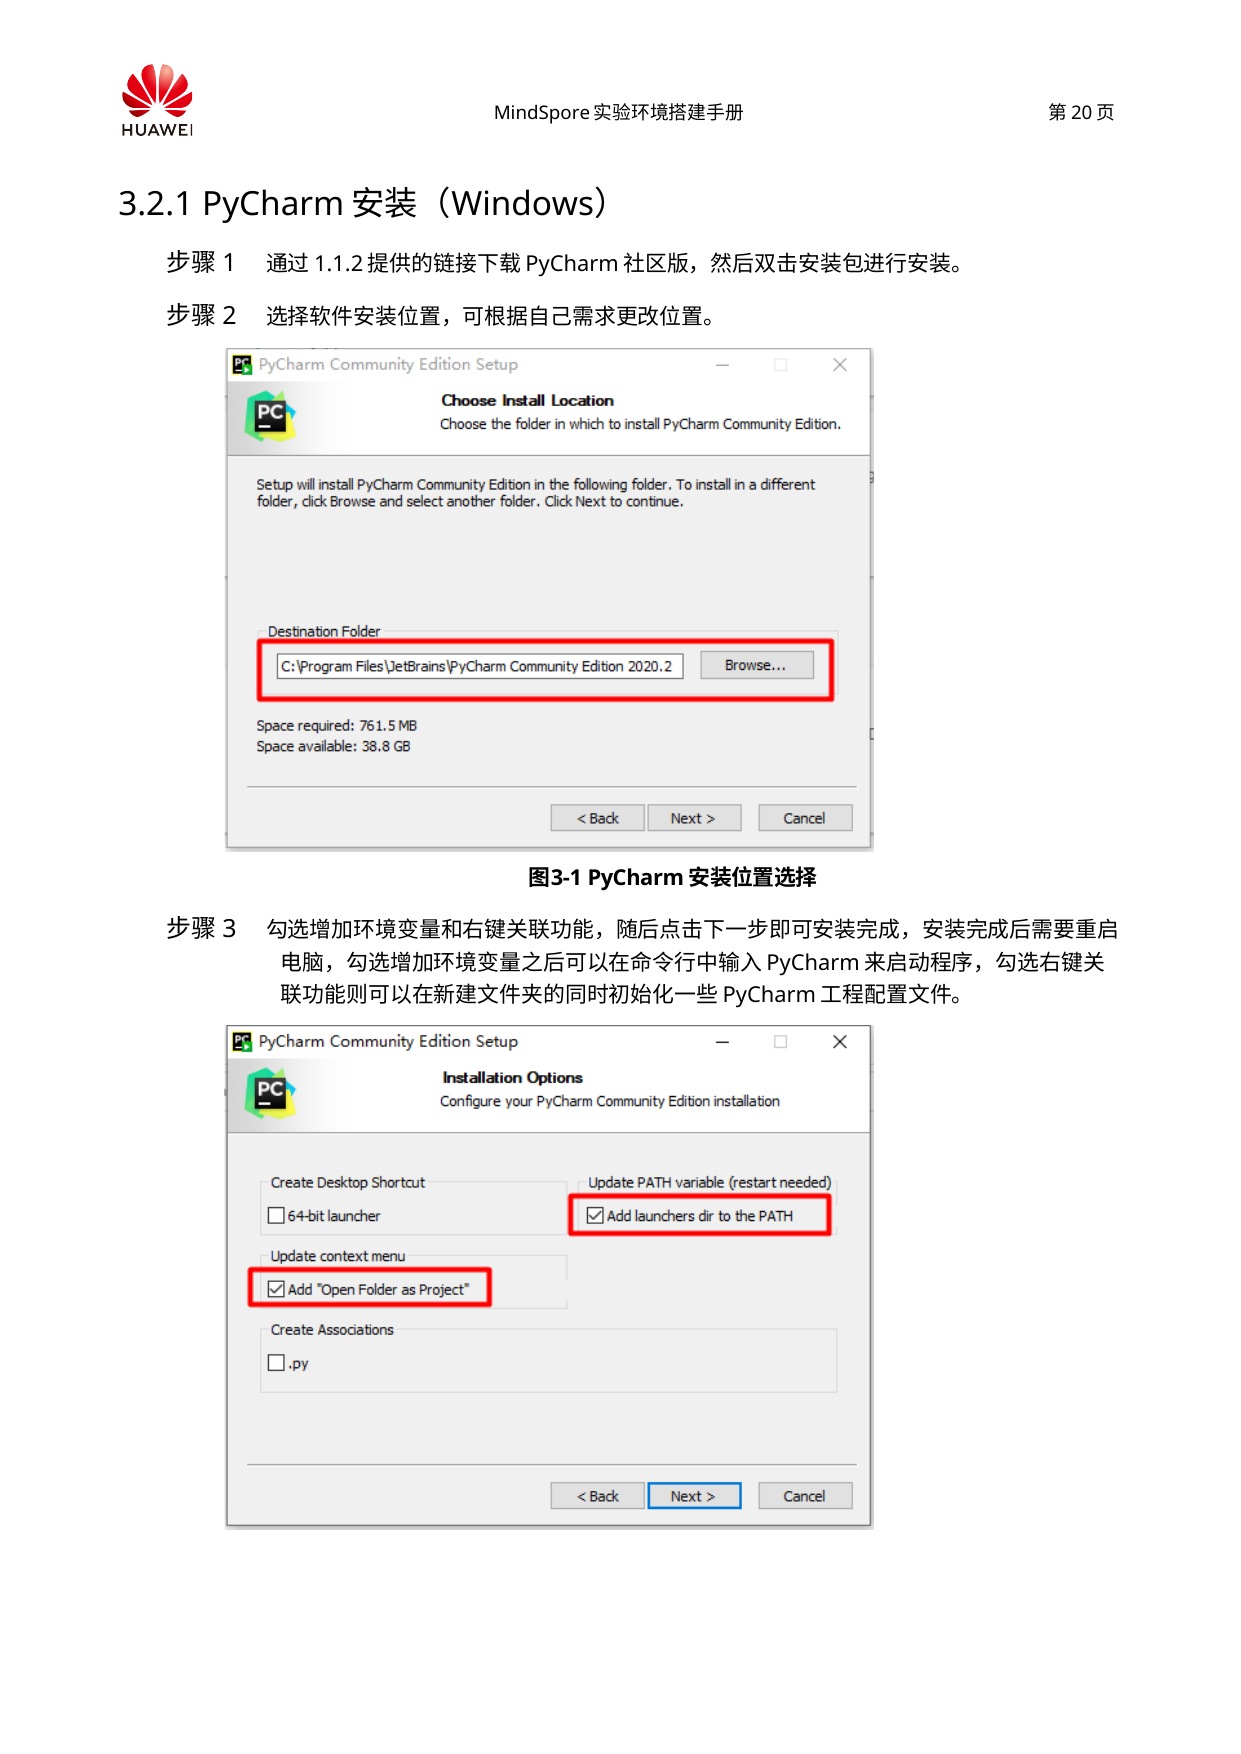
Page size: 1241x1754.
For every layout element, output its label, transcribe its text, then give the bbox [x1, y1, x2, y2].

picture [122, 64, 193, 136]
picture [224, 1025, 874, 1530]
text 通过1.1.2提供的链接下载PyCharm社区版，然后双击安装包进行安装。 [236, 242, 1122, 278]
text 选择软件安装位置，可根据自己需求更改位置。 [236, 295, 1122, 331]
subtitle PyCharm安装（Windows） [118, 177, 1122, 226]
picture [224, 348, 874, 852]
text PyCharm安装位置选择 [224, 860, 1122, 892]
text 勾选增加环境变量和右键关联功能，随后点击下一步即可安装完成，安装完成后需要重启电脑，勾选增加环境变量之后可以在命令行中输入PyCharm来启动程序，勾选右键关联功能则可以在新建文件夹的同时初始化一些PyCharm工程配置文件。 [236, 909, 1122, 1009]
